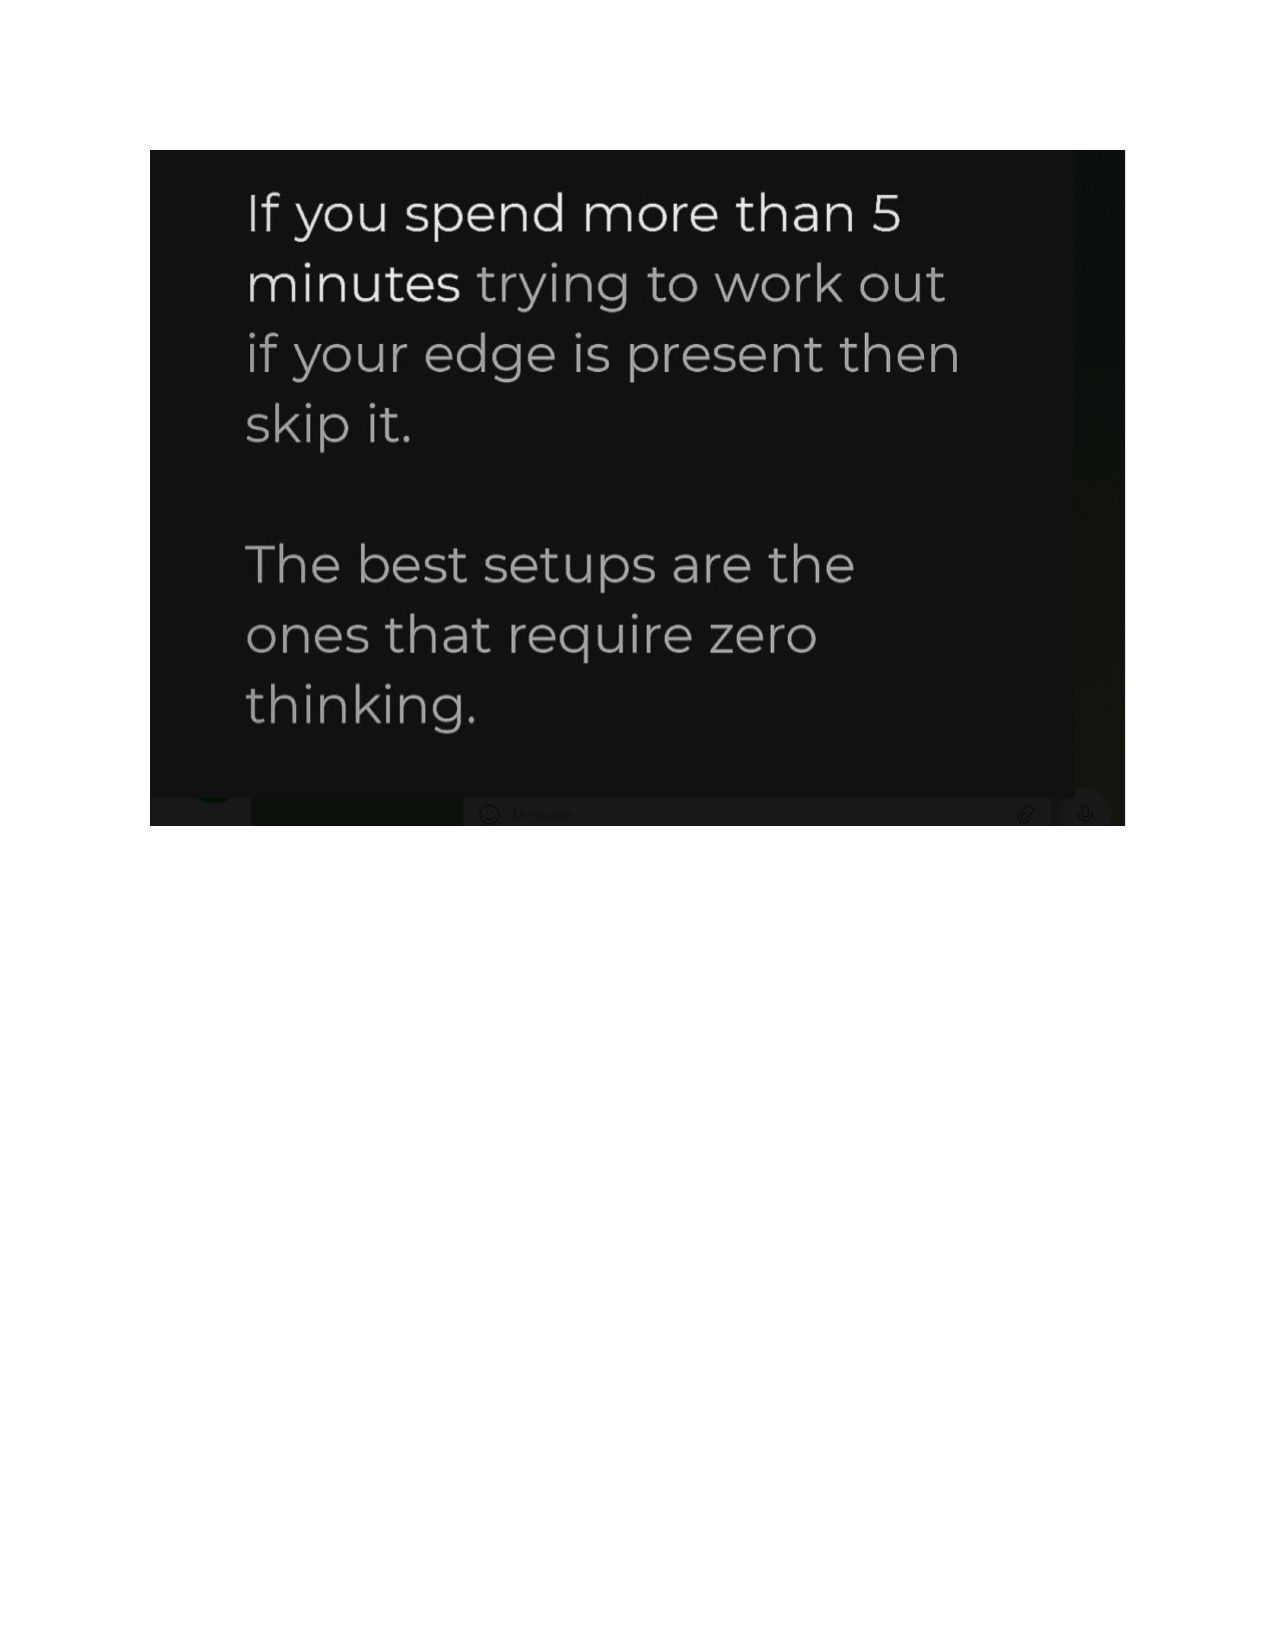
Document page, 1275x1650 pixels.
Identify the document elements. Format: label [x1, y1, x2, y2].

picture [150, 150, 1125, 826]
